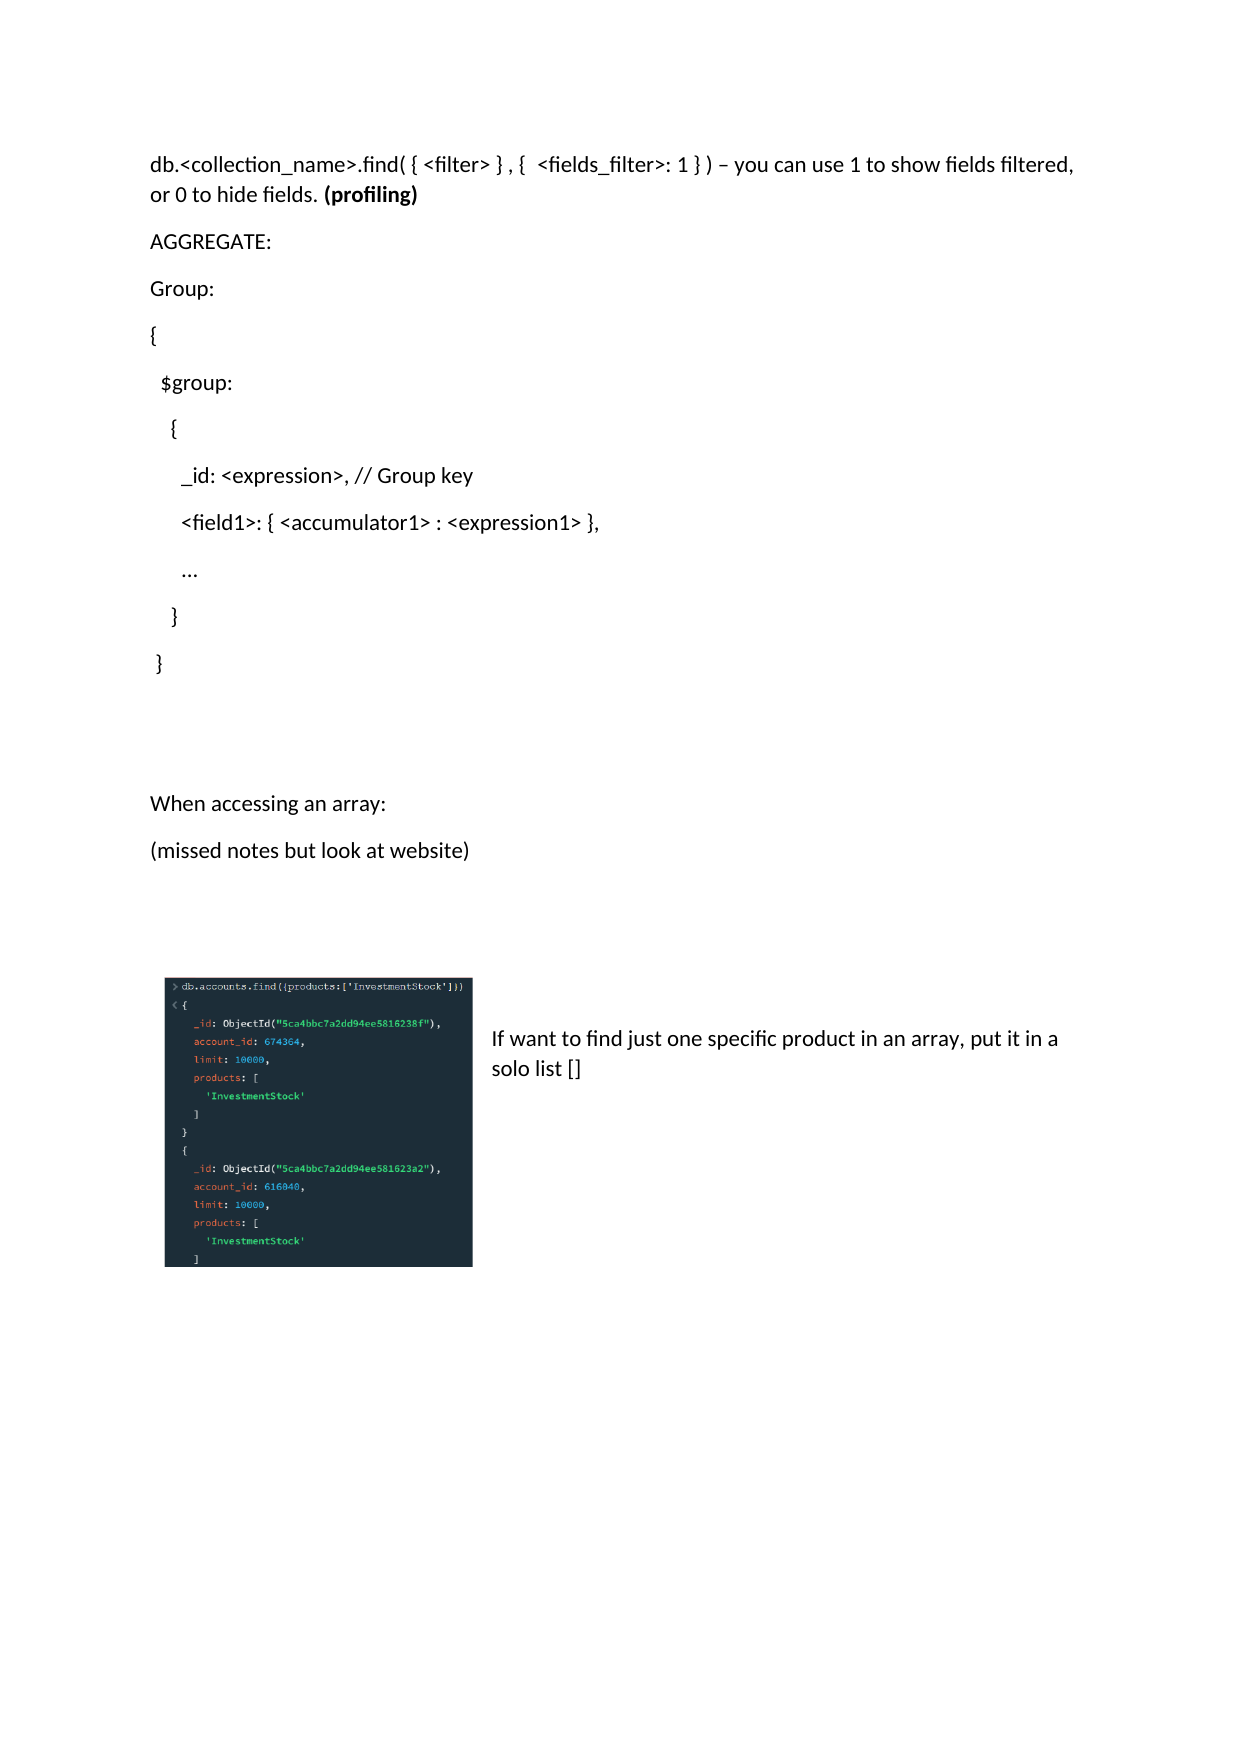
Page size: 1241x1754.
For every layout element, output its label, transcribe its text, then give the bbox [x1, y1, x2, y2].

text (missed notes but look at website) [150, 836, 1090, 864]
text { [150, 414, 1090, 443]
text Group: [150, 274, 1090, 302]
text db.<collection_name>.find( { <filter> } , { <fields_filter>: 1 } ) – you can use 1 to show fields filtered, or 0 to hide fields. (profiling) [150, 150, 1090, 208]
text { [150, 321, 1090, 349]
text } [150, 602, 1090, 630]
text _id: <expression>, // Group key [150, 461, 1090, 489]
text If want to find just one specific product in an array, put it in a solo list [] [150, 1024, 1090, 1052]
text } [150, 649, 1090, 677]
text AGGREGATE: [150, 227, 1090, 255]
text When accessing an array: [150, 789, 1090, 818]
text $group: [150, 368, 1090, 396]
text ... [150, 555, 1090, 583]
text <field1>: { <accumulator1> : <expression1> }, [150, 508, 1090, 536]
